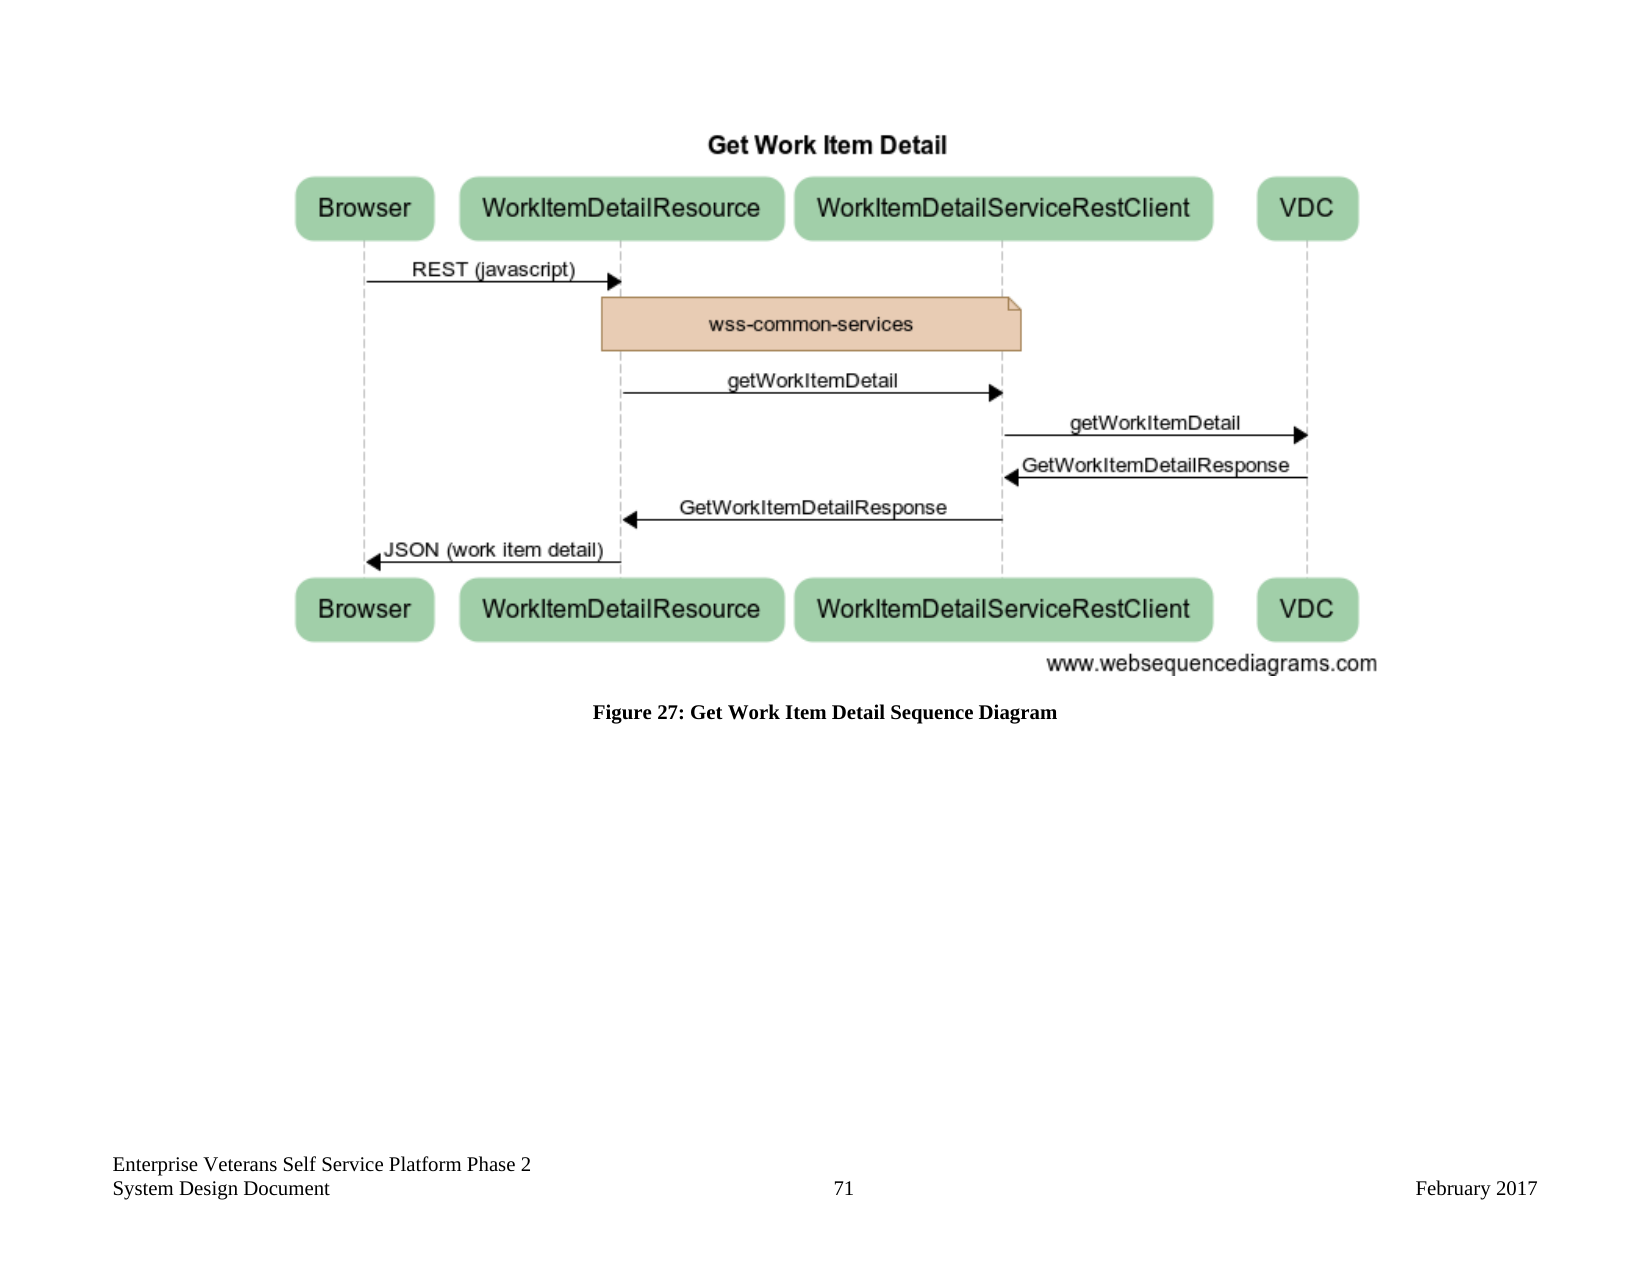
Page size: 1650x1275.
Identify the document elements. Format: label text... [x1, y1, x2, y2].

picture [273, 112, 1377, 676]
